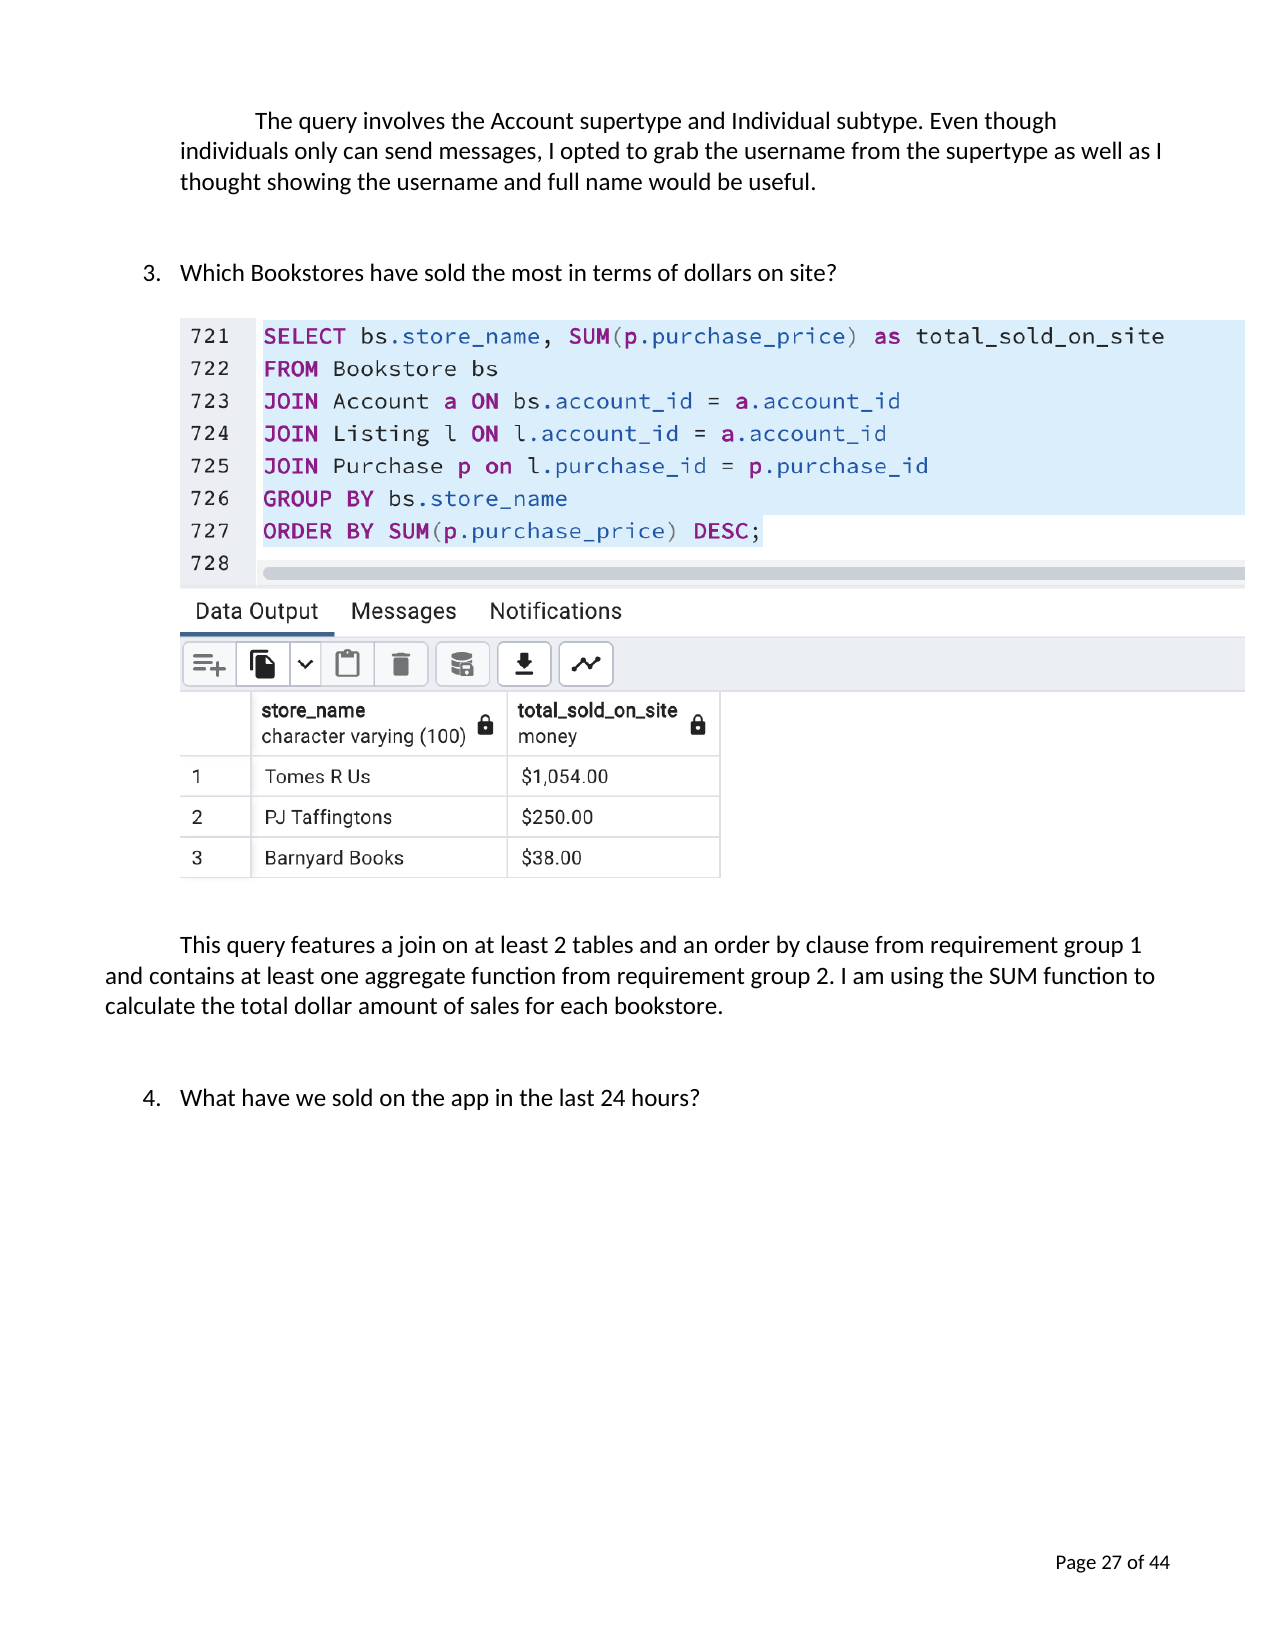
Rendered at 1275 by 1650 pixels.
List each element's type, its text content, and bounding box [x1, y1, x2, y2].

list What have we sold on the app in the last 24 hours? [142, 1082, 1170, 1113]
text This query features a join on at least 2 tables and an order by clause from requirement group 1 and contains at least one aggregate function from requirement group 2. I am using the SUM function to calculate the total dollar amount of sales for each bookstore. [105, 929, 1170, 1021]
picture [180, 318, 1245, 899]
list Which Bookstores have sold the most in terms of dollars on site? [142, 258, 1170, 288]
list The query involves the Account supertype and Individual subtype. Even though individuals only can send messages, I opted to grab the username from the supertype as well as I thought showing the username and full name would be useful. [180, 105, 1170, 197]
